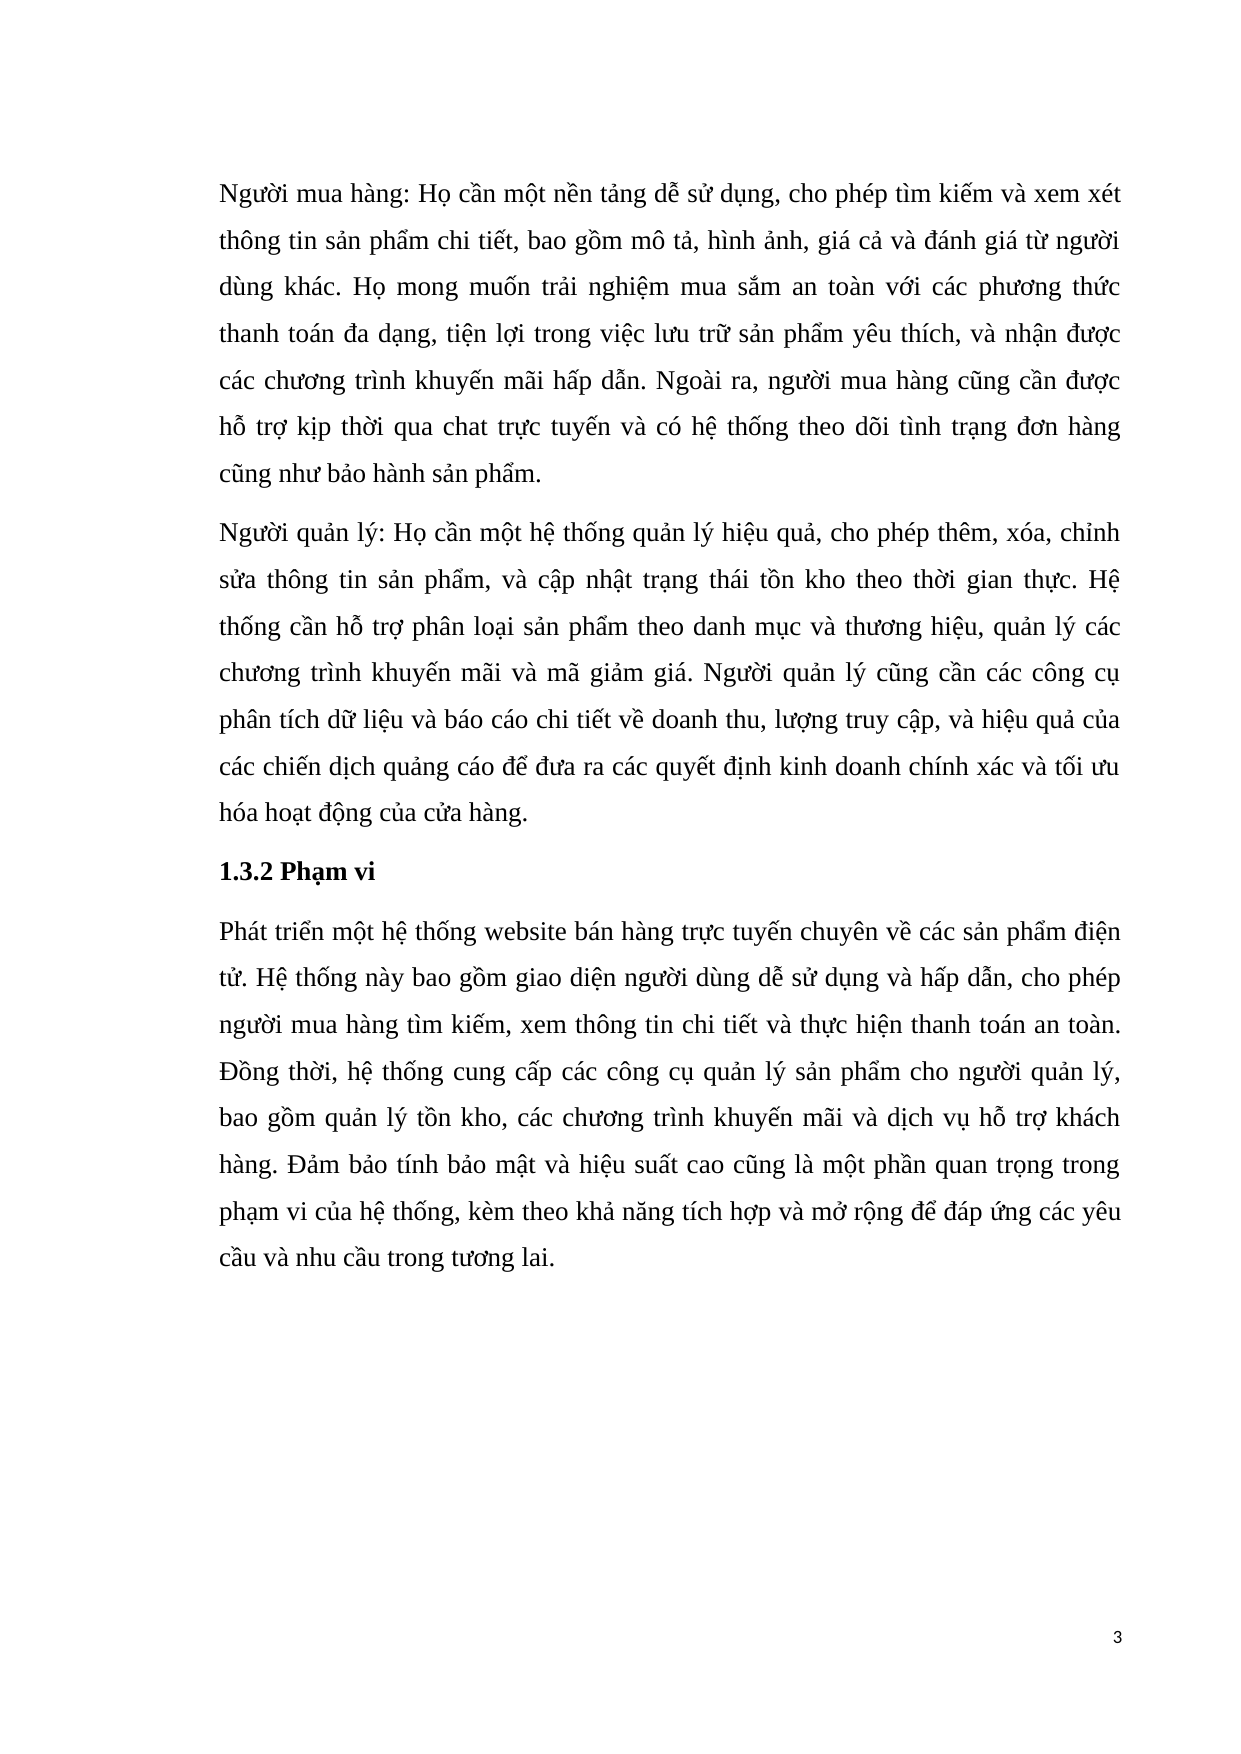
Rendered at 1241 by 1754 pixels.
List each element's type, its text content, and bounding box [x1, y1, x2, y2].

text Người mua hàng: Họ cần một nền tảng dễ sử dụng, cho phép tìm kiếm và xem xét thông tin sản phẩm chi tiết, bao gồm mô tả, hình ảnh, giá cả và đánh giá từ người dùng khác. Họ mong muốn trải nghiệm mua sắm an toàn với các phương thức thanh toán đa dạng, tiện lợi trong việc lưu trữ sản phẩm yêu thích, và nhận được các chương trình khuyến mãi hấp dẫn. Ngoài ra, người mua hàng cũng cần được hỗ trợ kịp thời qua chat trực tuyến và có hệ thống theo dõi tình trạng đơn hàng cũng như bảo hành sản phẩm. [219, 177, 1122, 488]
text Người quản lý: Họ cần một hệ thống quản lý hiệu quả, cho phép thêm, xóa, chỉnh sửa thông tin sản phẩm, và cập nhật trạng thái tồn kho theo thời gian thực. Hệ thống cần hỗ trợ phân loại sản phẩm theo danh mục và thương hiệu, quản lý các chương trình khuyến mãi và mã giảm giá. Người quản lý cũng cần các công cụ phân tích dữ liệu và báo cáo chi tiết về doanh thu, lượng truy cập, và hiệu quả của các chiến dịch quảng cáo để đưa ra các quyết định kinh doanh chính xác và tối ưu hóa hoạt động của cửa hàng. [219, 516, 1122, 827]
list Phạm vi [219, 856, 1122, 887]
text Phát triển một hệ thống website bán hàng trực tuyến chuyên về các sản phẩm điện tử. Hệ thống này bao gồm giao diện người dùng dễ sử dụng và hấp dẫn, cho phép người mua hàng tìm kiếm, xem thông tin chi tiết và thực hiện thanh toán an toàn. Đồng thời, hệ thống cung cấp các công cụ quản lý sản phẩm cho người quản lý, bao gồm quản lý tồn kho, các chương trình khuyến mãi và dịch vụ hỗ trợ khách hàng. Đảm bảo tính bảo mật và hiệu suất cao cũng là một phần quan trọng trong phạm vi của hệ thống, kèm theo khả năng tích hợp và mở rộng để đáp ứng các yêu cầu và nhu cầu trong tương lai. [219, 915, 1122, 1272]
